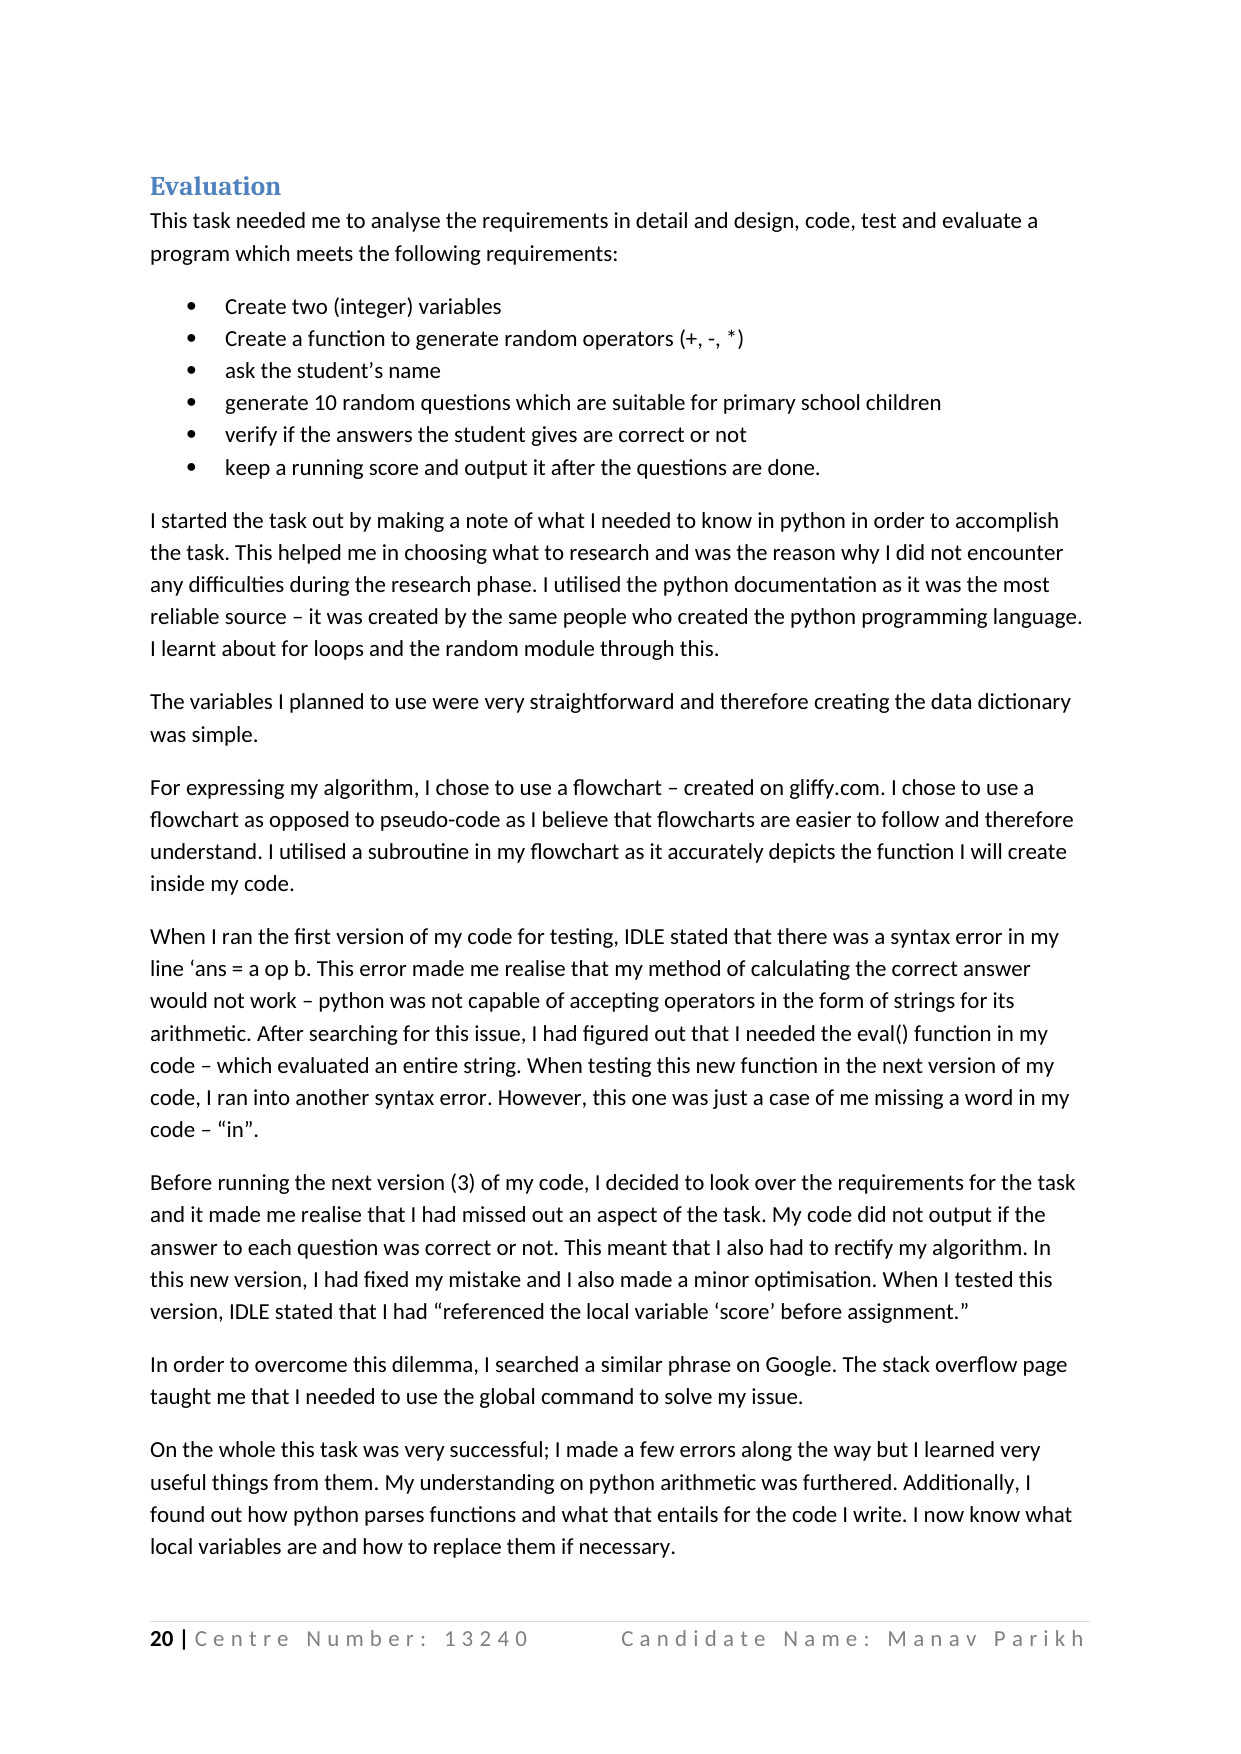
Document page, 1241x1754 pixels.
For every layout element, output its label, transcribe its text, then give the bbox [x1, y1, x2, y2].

list ask the student’s name [187, 356, 1090, 384]
list Create a function to generate random operators (+, -, *) [187, 324, 1090, 352]
text This task needed me to analyse the requirements in detail and design, code, test and evaluate a program which meets the following requirements: [150, 207, 1090, 267]
list generate 10 random questions which are suitable for primary school children [187, 388, 1090, 416]
text When I ran the first version of my code for testing, IDLE stated that there was a syntax error in my line ‘ans = a op b. This error made me realise that my method of calculating the correct answer would not work – python was not capable of accepting operators in the form of strings for its arithmetic. After searching for this issue, I had figured out that I needed the eval() function in my code – which evaluated an entire string. When testing this new function in the next version of my code, I ran into another syntax error. However, this one was just a case of me missing a word in my code – “in”. [150, 922, 1090, 1143]
text Before running the next version (3) of my code, I decided to look over the requirements for the task and it made me realise that I had missed out an aspect of the task. My code did not output if the answer to each question was correct or not. This meant that I also had to rectify my algorithm. In this new version, I had fixed my mistake and I also made a minor optimisation. When I tested this version, IDLE stated that I had “referenced the local variable ‘score’ before assignment.” [150, 1168, 1090, 1325]
text I started the task out by making a note of what I needed to know in python in order to accomplish the task. This helped me in choosing what to research and was the reason why I did not encounter any difficulties during the research phase. I utilised the python documentation as it was the most reliable source – it was created by the same people who created the python programming language. I learnt about for loops and the random module through this. [150, 506, 1090, 662]
list keep a running score and output it after the questions are done. [187, 453, 1090, 481]
list verify if the answers the student gives are correct or not [187, 421, 1090, 448]
text In order to overcome this dilemma, I searched a similar phrase on Google. The stack overflow page taught me that I needed to use the global command to solve my issue. [150, 1350, 1090, 1410]
list Create two (integer) variables [187, 292, 1090, 320]
text On the whole this task was very successful; I made a few errors along the way but I learned very useful things from them. My understanding on python arithmetic was furthered. Additionally, I found out how python parses functions and what that entails for the code I write. I now know what local variables are and how to replace them if necessary. [150, 1435, 1090, 1560]
text For expressing my algorithm, I chose to use a flowchart – created on gliffy.com. I chose to use a flowchart as opposed to pseudo-code as I believe that flowcharts are easier to follow and therefore understand. I utilised a subroutine in my flowchart as it accurately depicts the function I will create inside my code. [150, 773, 1090, 897]
subtitle Evaluation [150, 171, 1090, 202]
text The variables I planned to use were very straightforward and therefore creating the data dictionary was simple. [150, 687, 1090, 748]
